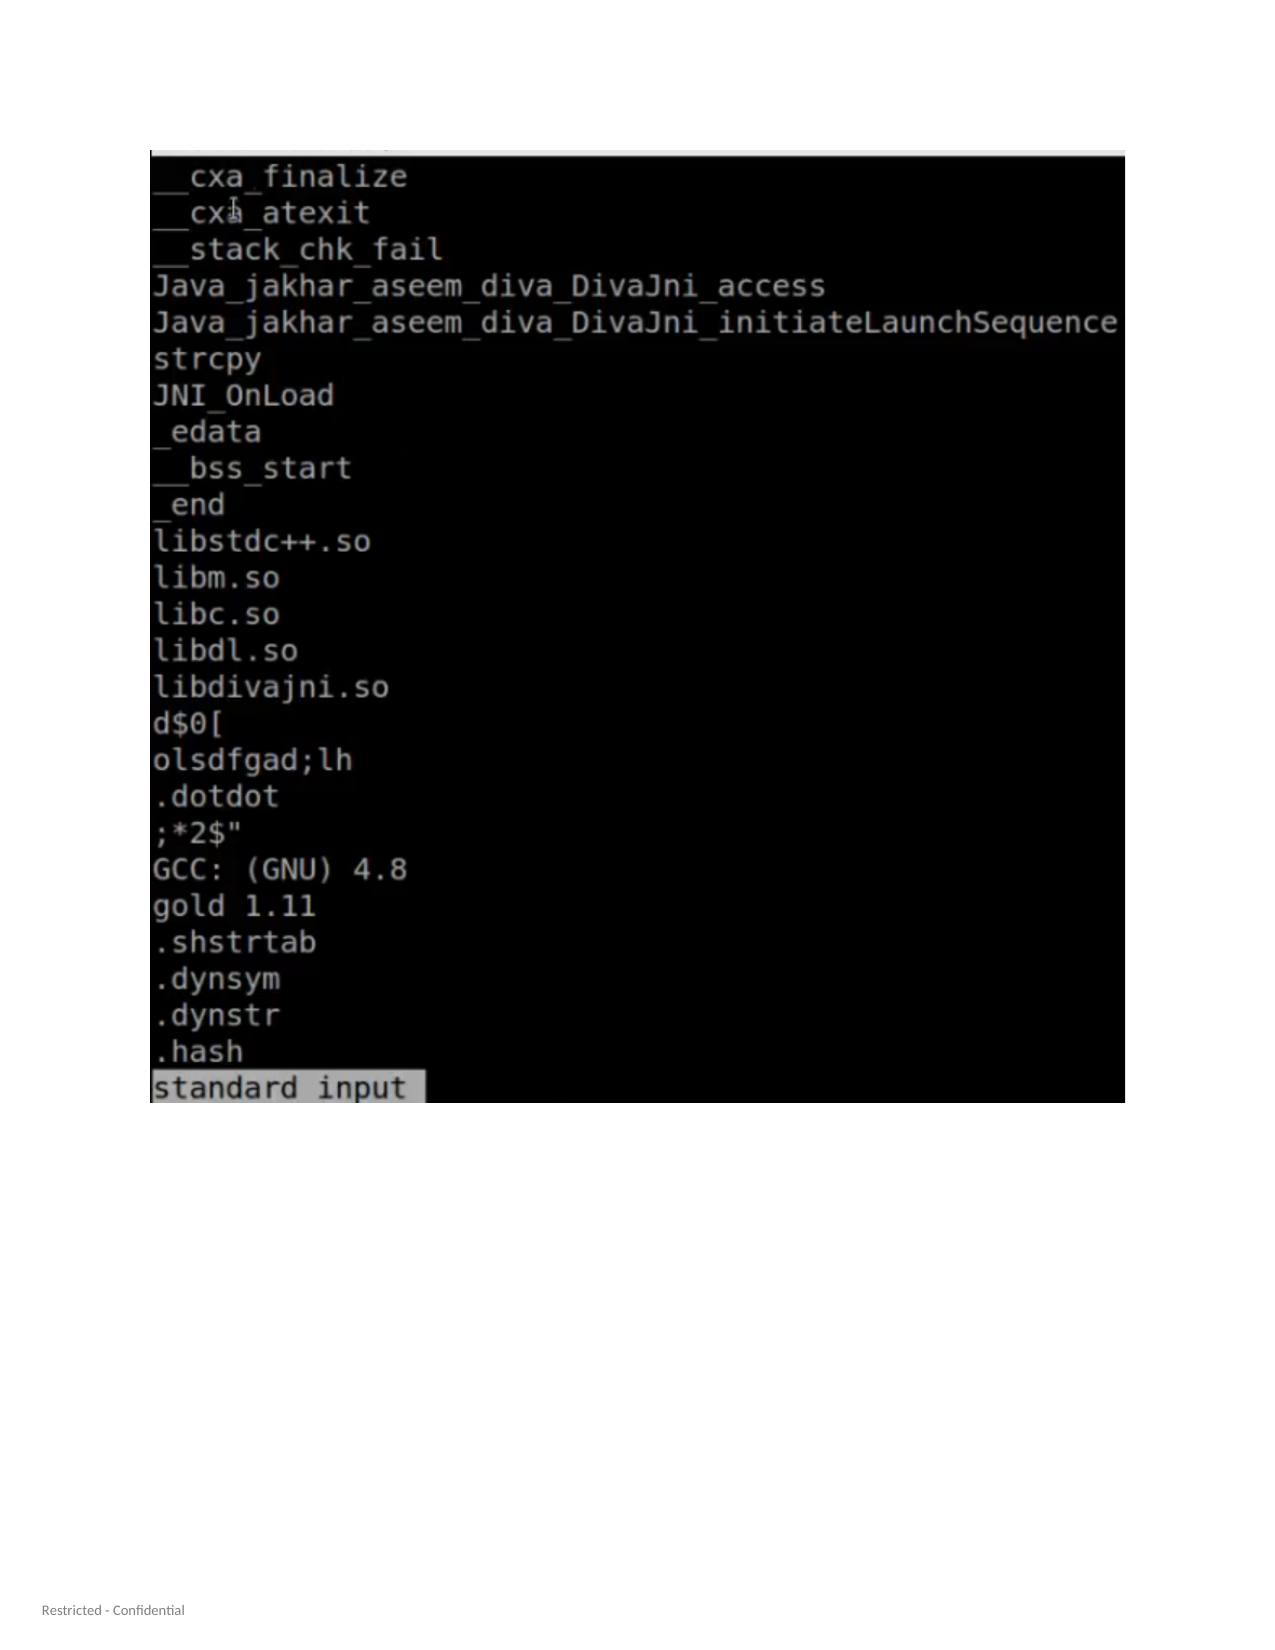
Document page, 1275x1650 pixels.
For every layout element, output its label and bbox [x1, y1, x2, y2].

picture [150, 150, 1125, 1103]
